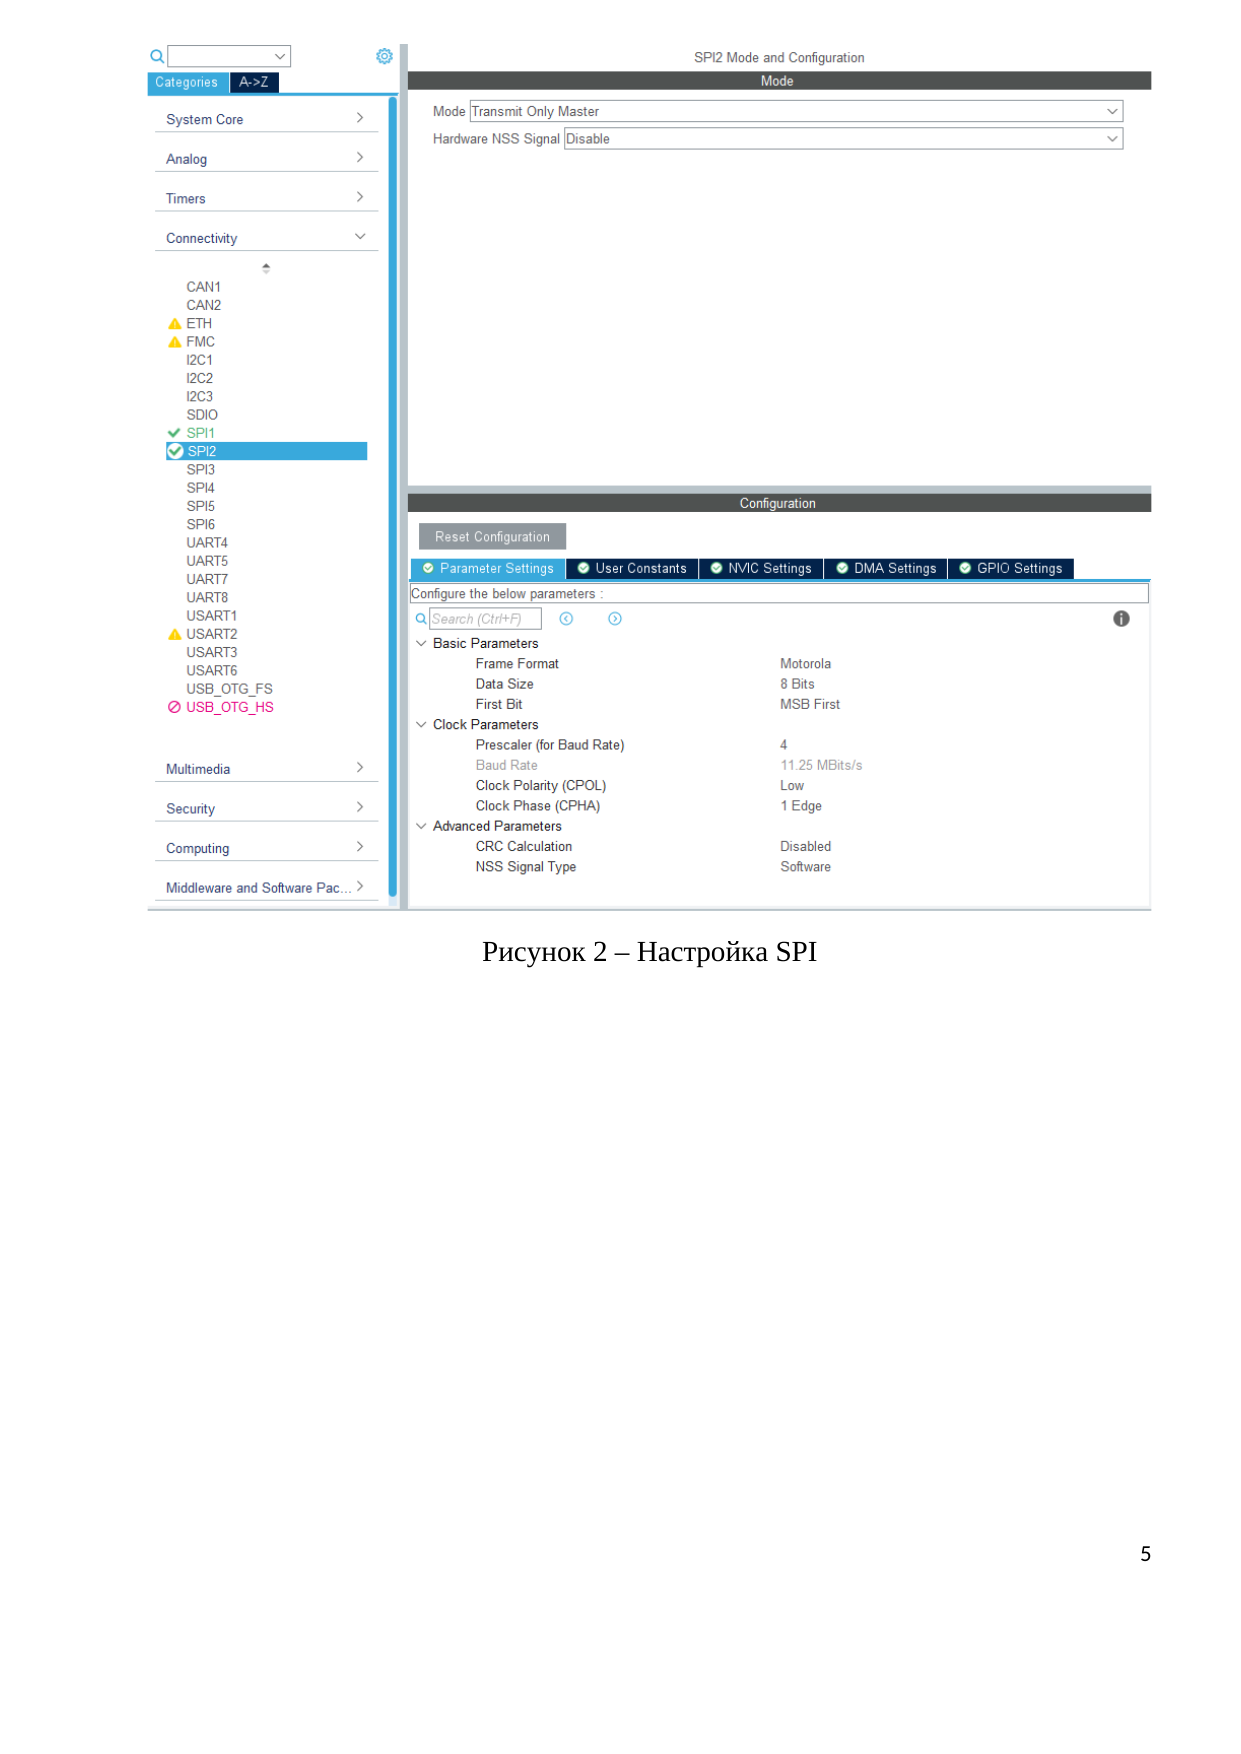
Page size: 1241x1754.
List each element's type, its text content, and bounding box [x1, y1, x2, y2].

text Рисунок 2 – Настройка SPI [148, 934, 1152, 968]
picture [147, 44, 1152, 916]
